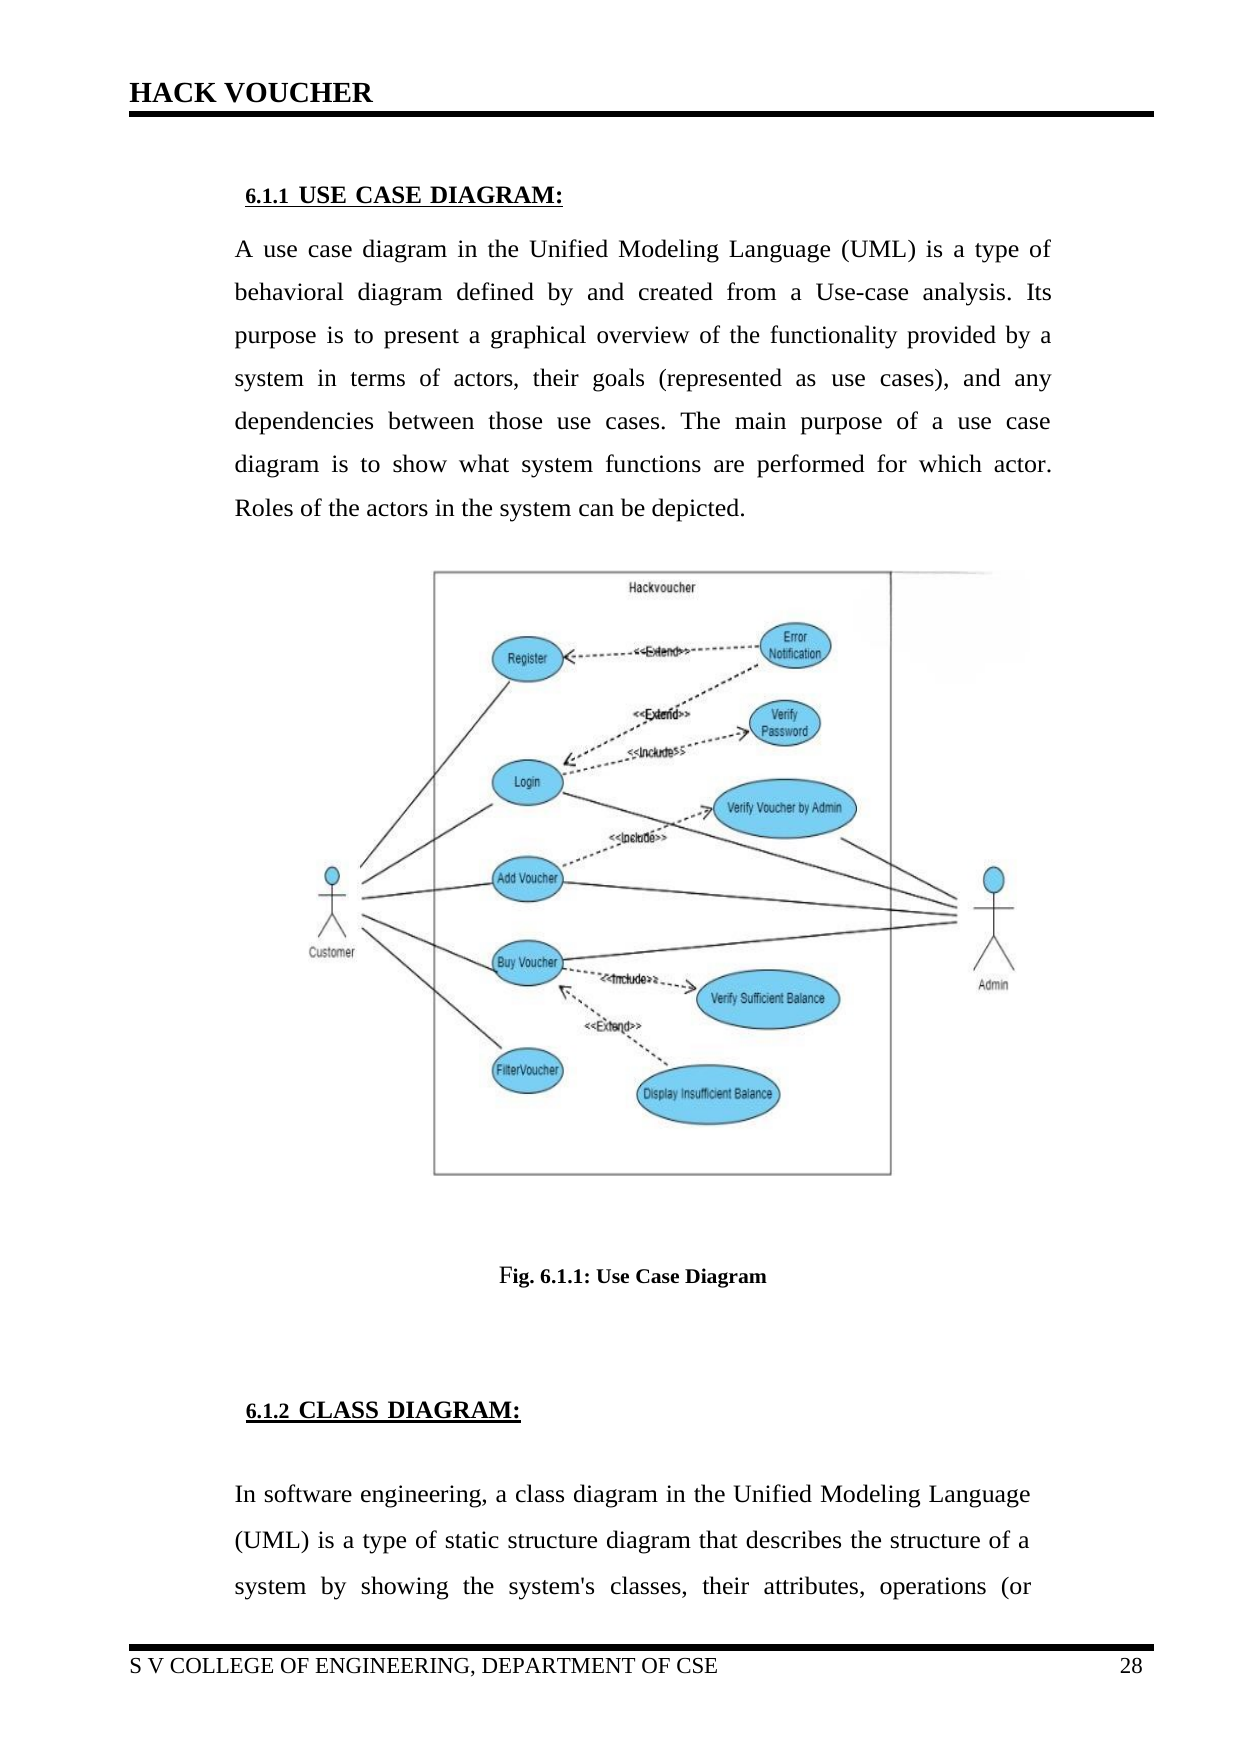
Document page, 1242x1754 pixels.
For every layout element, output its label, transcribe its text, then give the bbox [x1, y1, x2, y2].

picture [300, 570, 1030, 1174]
list USE CASE DIAGRAM: [245, 181, 1154, 209]
text A use case diagram in the Unified Modeling Language (UML) is a type of behavioral diagram defined by and created from a Use-case analysis. Its purpose is to present a graphical overview of the functionality provided by a system in terms of actors, their goals (represented as use cases), and any dependencies between those use cases. The main purpose of a use case diagram is to show what system functions are performed for which actor. Roles of the actors in the system can be depicted. [234, 234, 1052, 521]
subtitle CLASS DIAGRAM: [246, 1395, 1154, 1424]
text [234, 1479, 1031, 1599]
